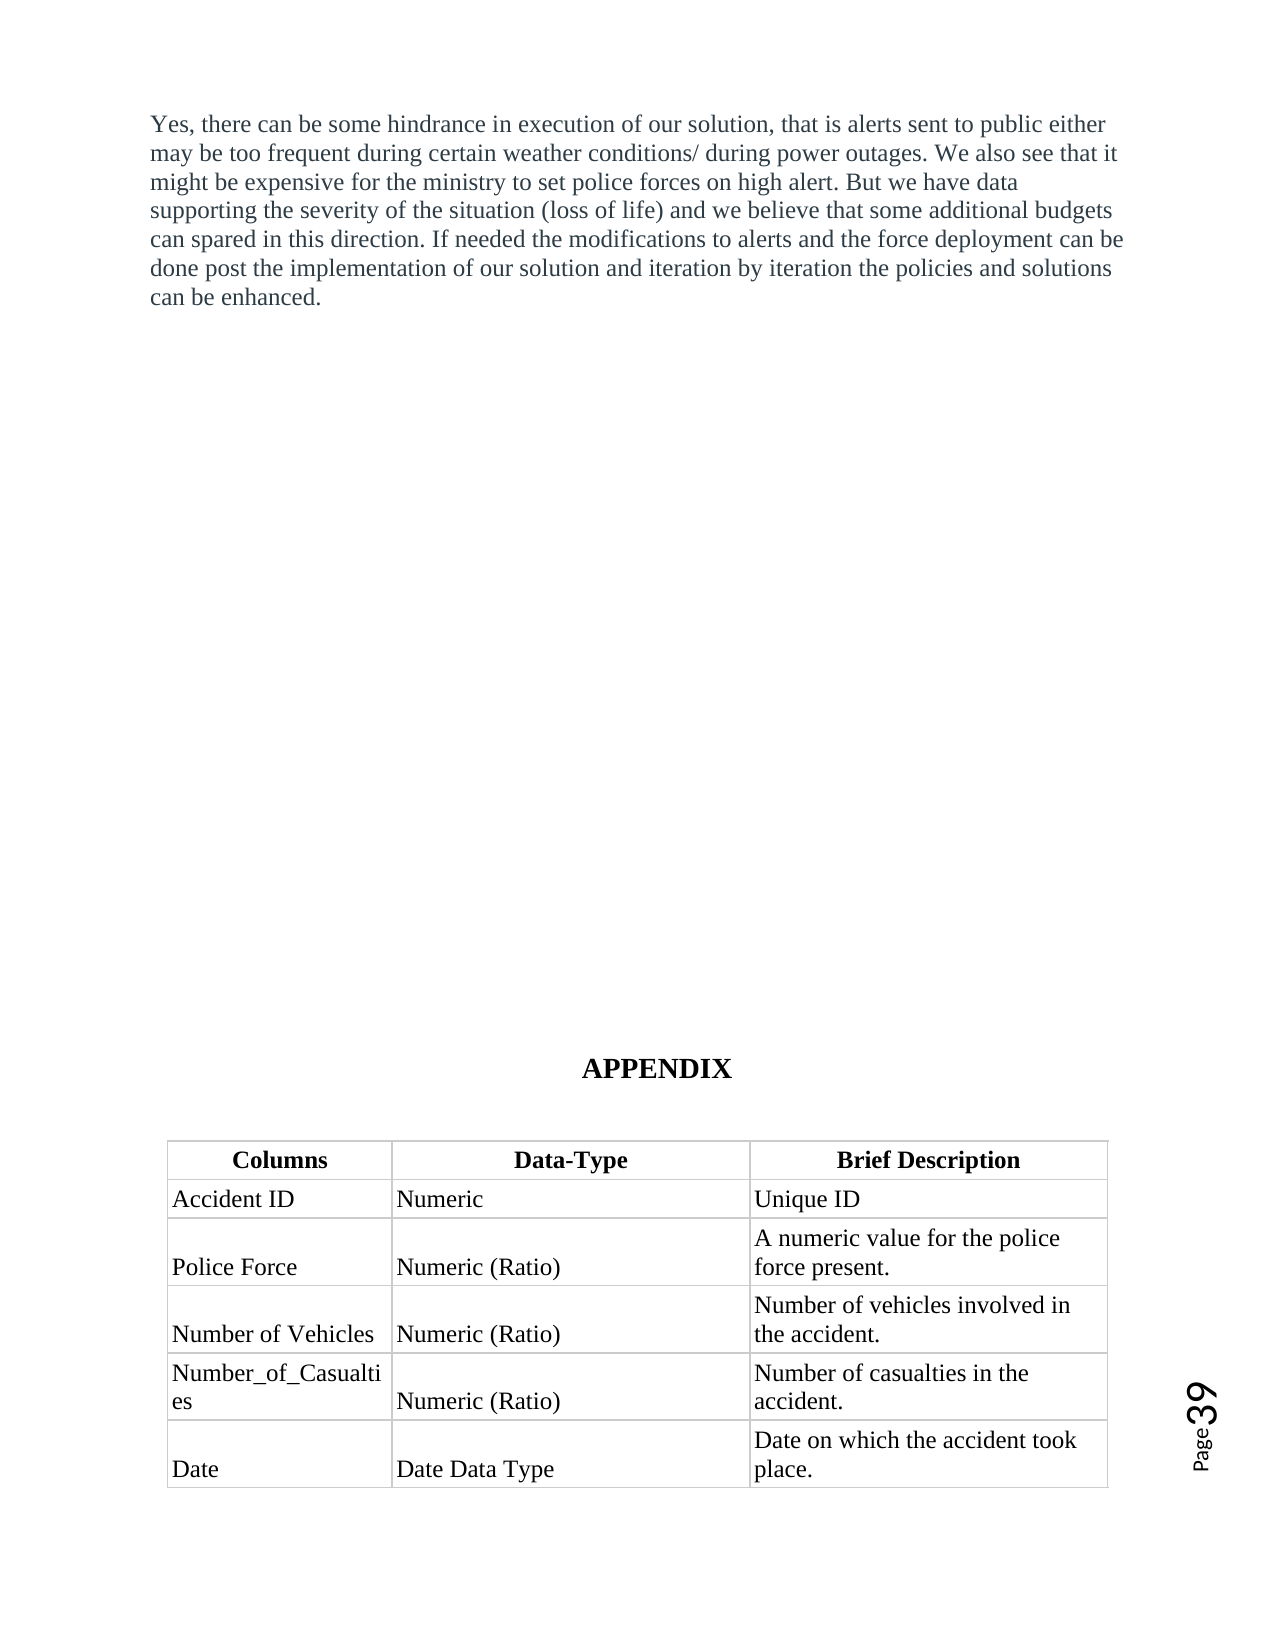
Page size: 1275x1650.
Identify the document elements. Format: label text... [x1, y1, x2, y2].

table_cell Numeric [393, 1180, 749, 1217]
table_cell Numeric (Ratio) [393, 1286, 749, 1352]
text Yes, there can be some hindrance in execution of our solution, that is alerts sent to public either may be too frequent during certain weather conditions/ during power outages. We also see that it might be expensive for the ministry to set police forces on high alert. But we have data supporting the severity of the situation (loss of life) and we believe that some additional budgets can spared in this direction. If needed the modifications to alerts and the force deployment can be done post the implementation of our solution and iteration by iteration the policies and solutions can be enhanced. [150, 109, 1125, 310]
table_cell Numeric (Ratio) [393, 1219, 749, 1284]
table_header Brief Description [751, 1142, 1107, 1178]
table_header Columns [168, 1142, 391, 1178]
table_cell Number of casualties in the accident. [751, 1354, 1107, 1419]
table_cell Unique ID [751, 1180, 1107, 1217]
subtitle APPENDIX [189, 1051, 1125, 1084]
table_cell Numeric (Ratio) [393, 1354, 749, 1419]
table_cell Number of vehicles involved in the accident. [751, 1286, 1107, 1352]
table_header Data-Type [393, 1142, 749, 1178]
table_cell Number_of_Casualties [168, 1354, 391, 1419]
table_cell Police Force [168, 1219, 391, 1284]
table_cell Date on which the accident took place. [751, 1421, 1107, 1487]
table_cell Date [168, 1421, 391, 1487]
table_cell Accident ID [168, 1180, 391, 1217]
table_cell Number of Vehicles [168, 1286, 391, 1352]
table_cell A numeric value for the police force present. [751, 1219, 1107, 1284]
table_cell Date Data Type [393, 1421, 749, 1487]
